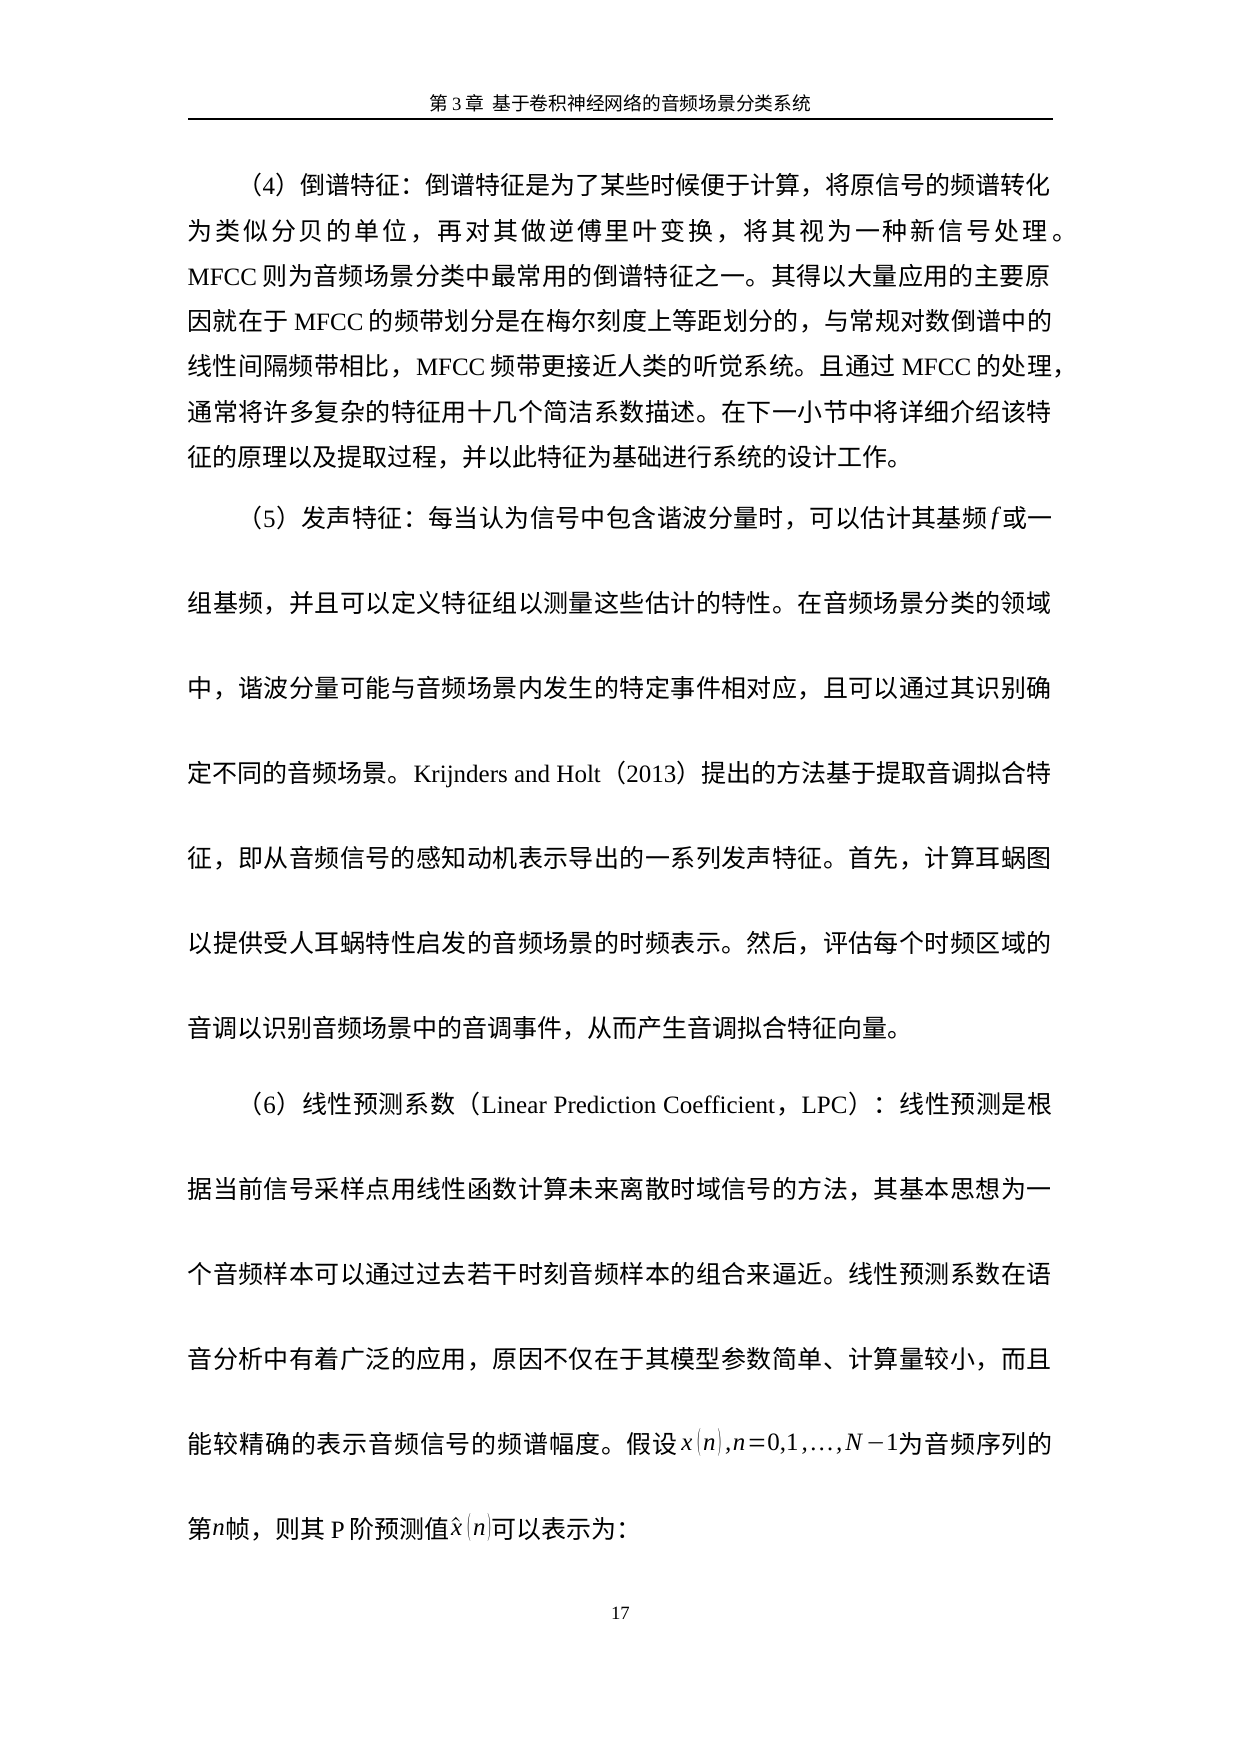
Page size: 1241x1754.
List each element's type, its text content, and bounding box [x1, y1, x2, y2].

text （4）倒谱特征：倒谱特征是为了某些时候便于计算，将原信号的频谱转化为类似分贝的单位，再对其做逆傅里叶变换，将其视为一种新信号处理。MFCC则为音频场景分类中最常用的倒谱特征之一。其得以大量应用的主要原因就在于MFCC的频带划分是在梅尔刻度上等距划分的，与常规对数倒谱中的线性间隔频带相比，MFCC频带更接近人类的听觉系统。且通过MFCC的处理，通常将许多复杂的特征用十几个简洁系数描述。在下一小节中将详细介绍该特征的原理以及提取过程，并以此特征为基础进行系统的设计工作。 [187, 166, 1053, 474]
text （6）线性预测系数（Linear Prediction Coefficient，LPC）：线性预测是根据当前信号采样点用线性函数计算未来离散时域信号的方法，其基本思想为一个音频样本可以通过过去若干时刻音频样本的组合来逼近。线性预测系数在语音分析中有着广泛的应用，原因不仅在于其模型参数简单、计算量较小，而且能较精确的表示音频信号的频谱幅度。假设为音频序列的第帧，则其P阶预测值可以表示为： [187, 1069, 1053, 1562]
text （5）发声特征：每当认为信号中包含谐波分量时，可以估计其基频或一组基频，并且可以定义特征组以测量这些估计的特性。在音频场景分类的领域中，谐波分量可能与音频场景内发生的特定事件相对应，且可以通过其识别确定不同的音频场景。Krijnders and Holt（2013）提出的方法基于提取音调拟合特征，即从音频信号的感知动机表示导出的一系列发声特征。首先，计算耳蜗图以提供受人耳蜗特性启发的音频场景的时频表示。然后，评估每个时频区域的音调以识别音频场景中的音调事件，从而产生音调拟合特征向量。 [187, 483, 1053, 1060]
